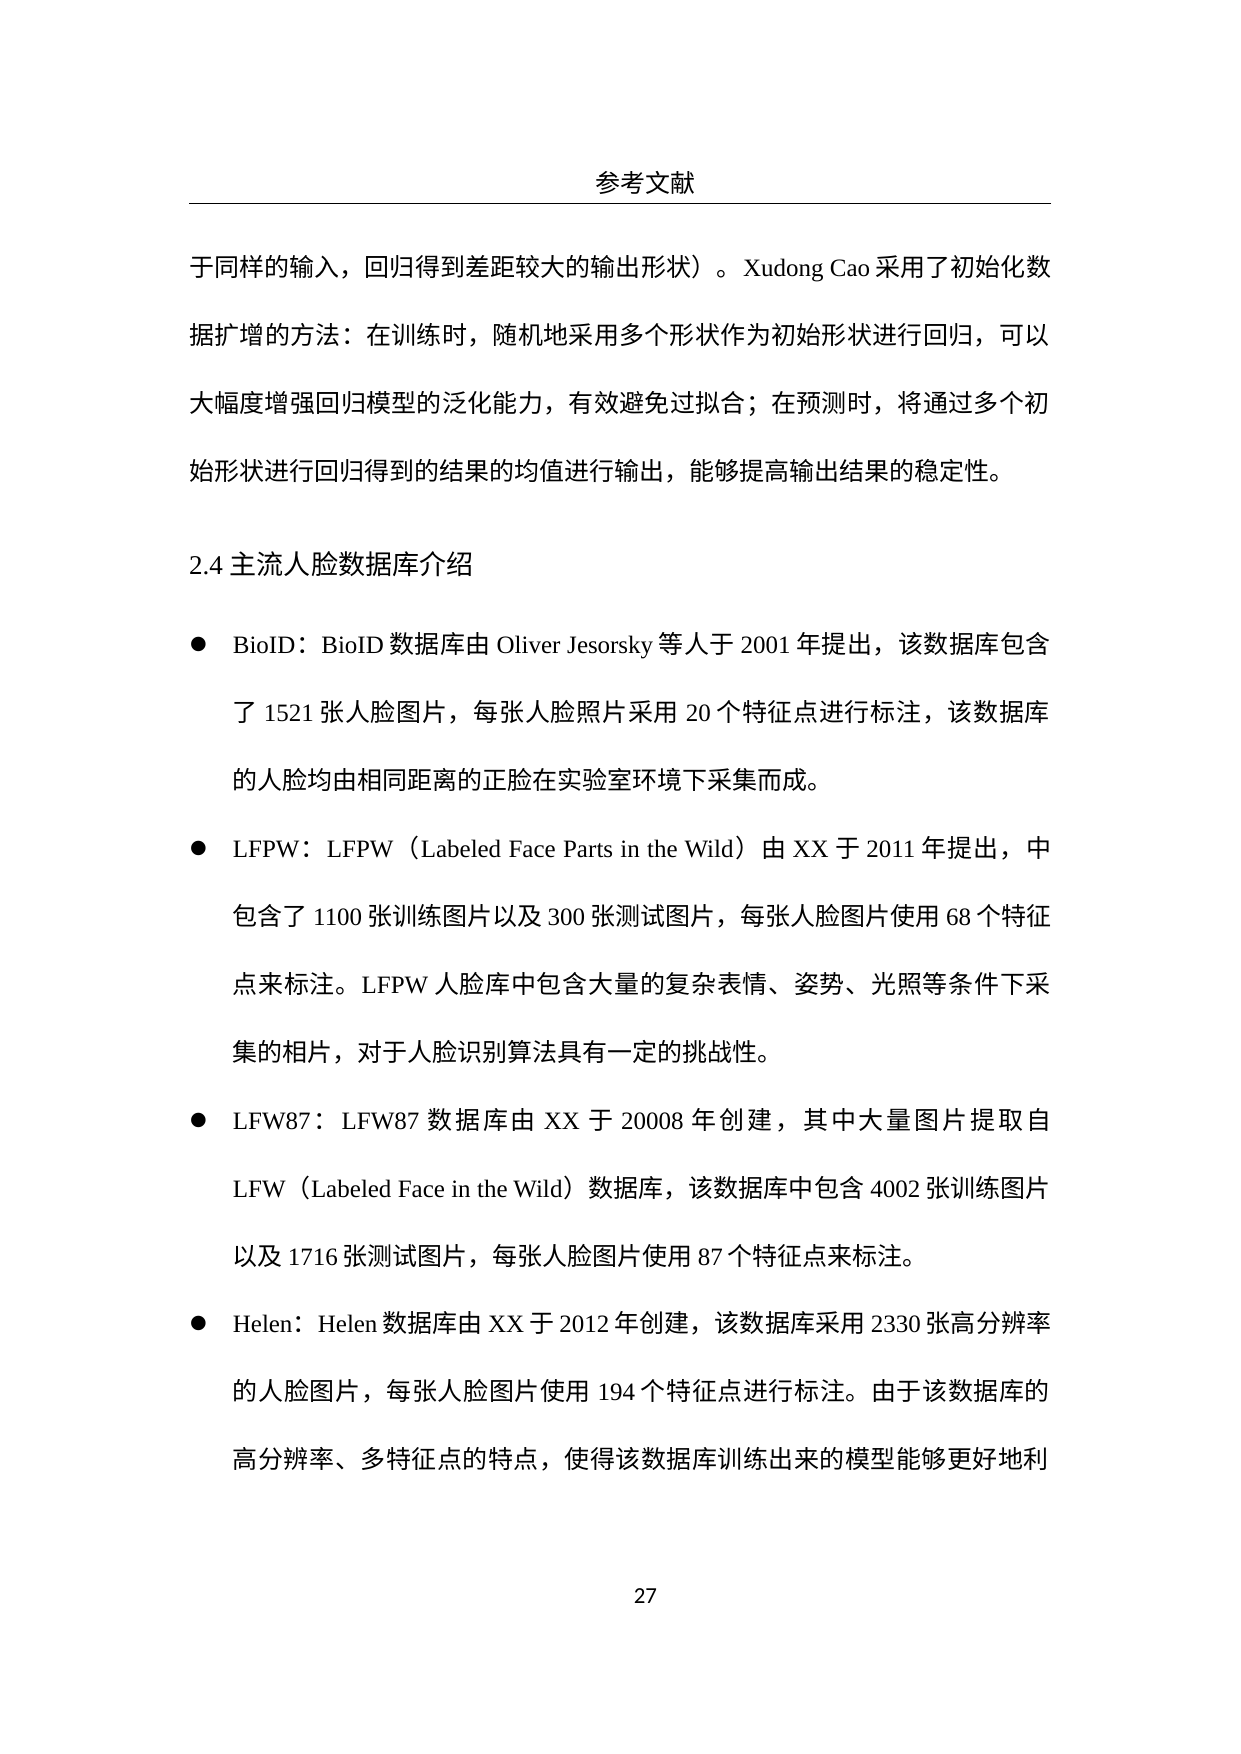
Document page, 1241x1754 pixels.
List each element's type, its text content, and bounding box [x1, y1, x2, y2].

list LFW87：LFW87数据库由XX于20008年创建，其中大量图片提取自LFW（Labeled Face in the Wild）数据库，该数据库中包含4002张训练图片以及1716张测试图片，每张人脸图片使用87个特征点来标注。 [189, 1084, 1051, 1288]
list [189, 1288, 1051, 1492]
subtitle 2.4 主流人脸数据库介绍 [189, 528, 1051, 596]
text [189, 232, 1051, 503]
list LFPW：LFPW（Labeled Face Parts in the Wild）由XX于2011年提出，中包含了1100张训练图片以及300张测试图片，每张人脸图片使用68个特征点来标注。LFPW人脸库中包含大量的复杂表情、姿势、光照等条件下采集的相片，对于人脸识别算法具有一定的挑战性。 [189, 813, 1051, 1084]
list BioID：BioID数据库由Oliver Jesorsky等人于2001年提出，该数据库包含了1521张人脸图片，每张人脸照片采用20个特征点进行标注，该数据库的人脸均由相同距离的正脸在实验室环境下采集而成。 [189, 609, 1051, 813]
